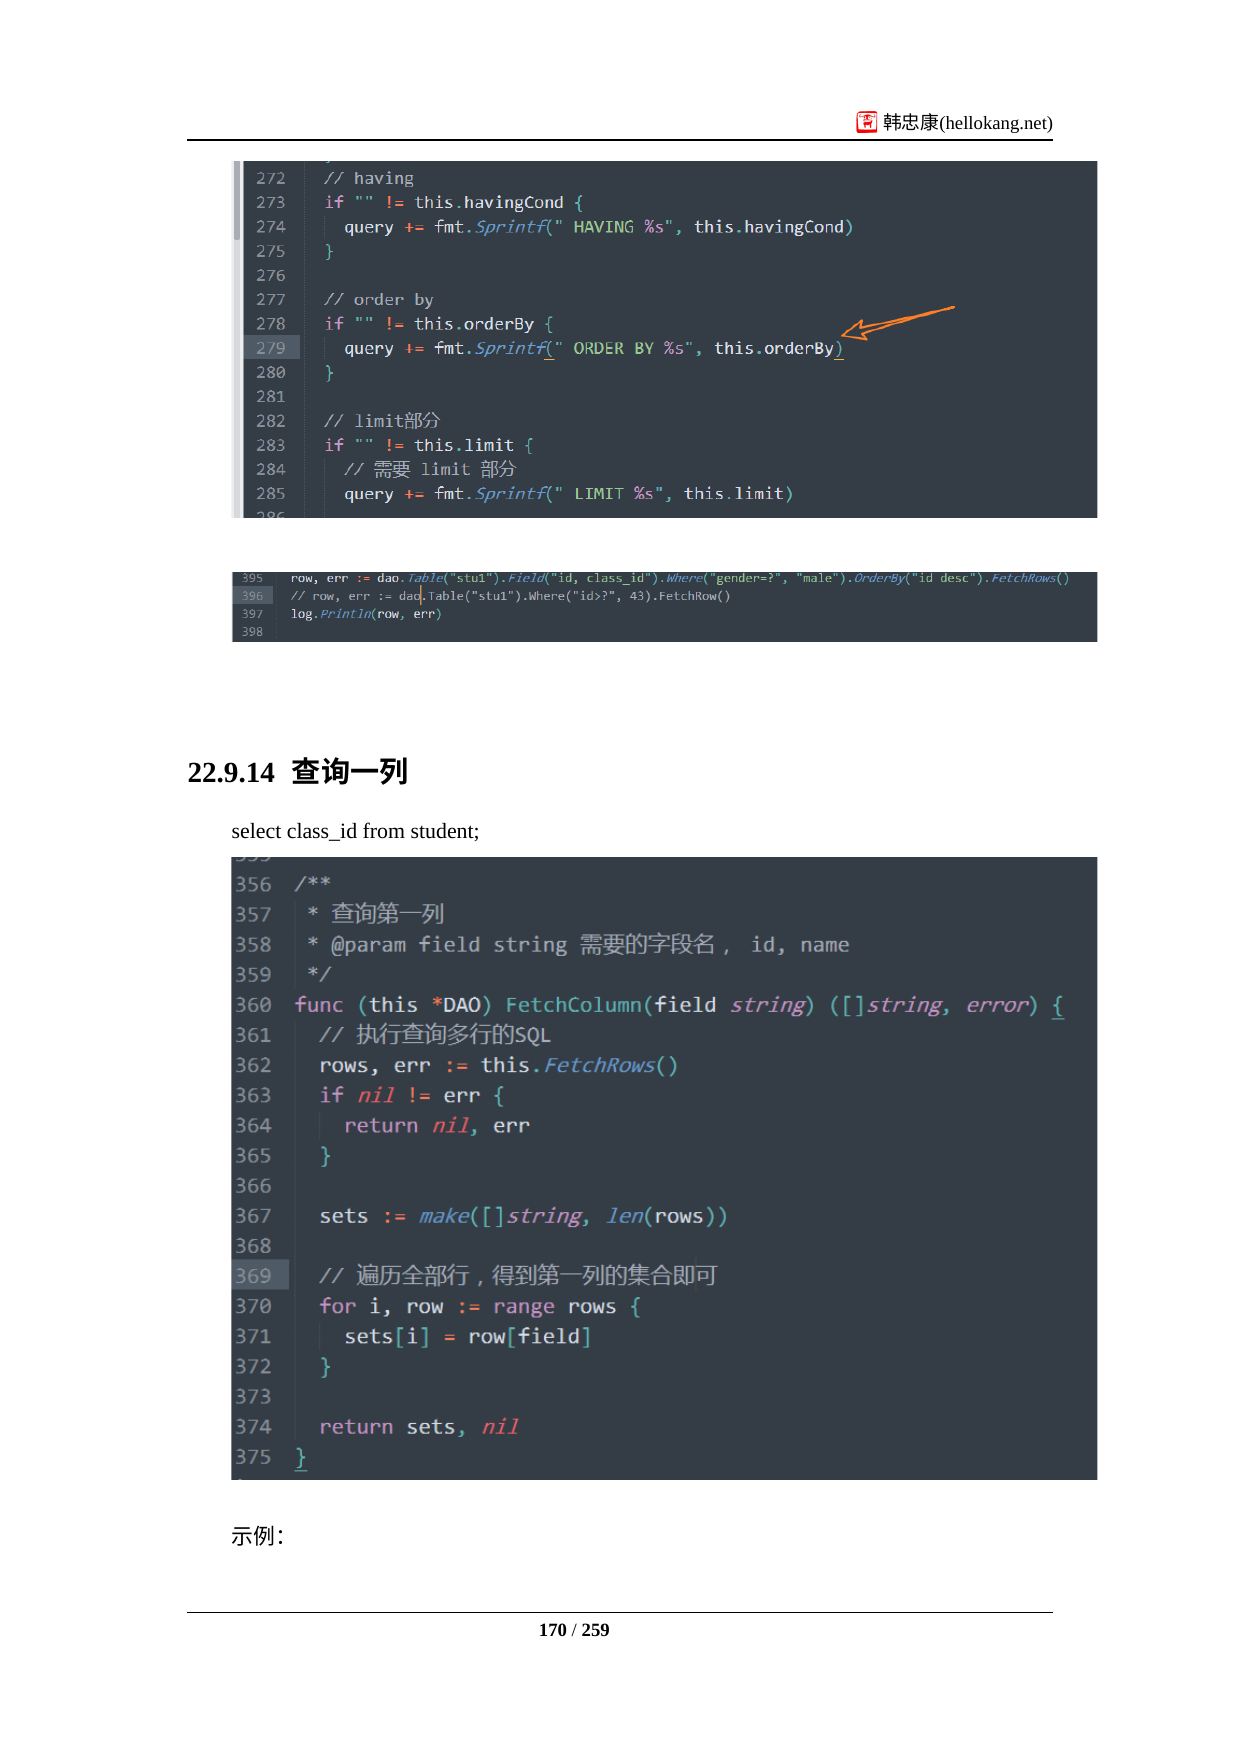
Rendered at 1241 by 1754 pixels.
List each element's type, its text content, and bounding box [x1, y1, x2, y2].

text 示例： [187, 1518, 1053, 1551]
picture [231, 161, 1098, 518]
text select class_id from student; [187, 815, 1053, 847]
subtitle 查询一列 [187, 737, 1053, 802]
picture [856, 111, 878, 133]
picture [231, 857, 1098, 1480]
picture [231, 572, 1098, 642]
